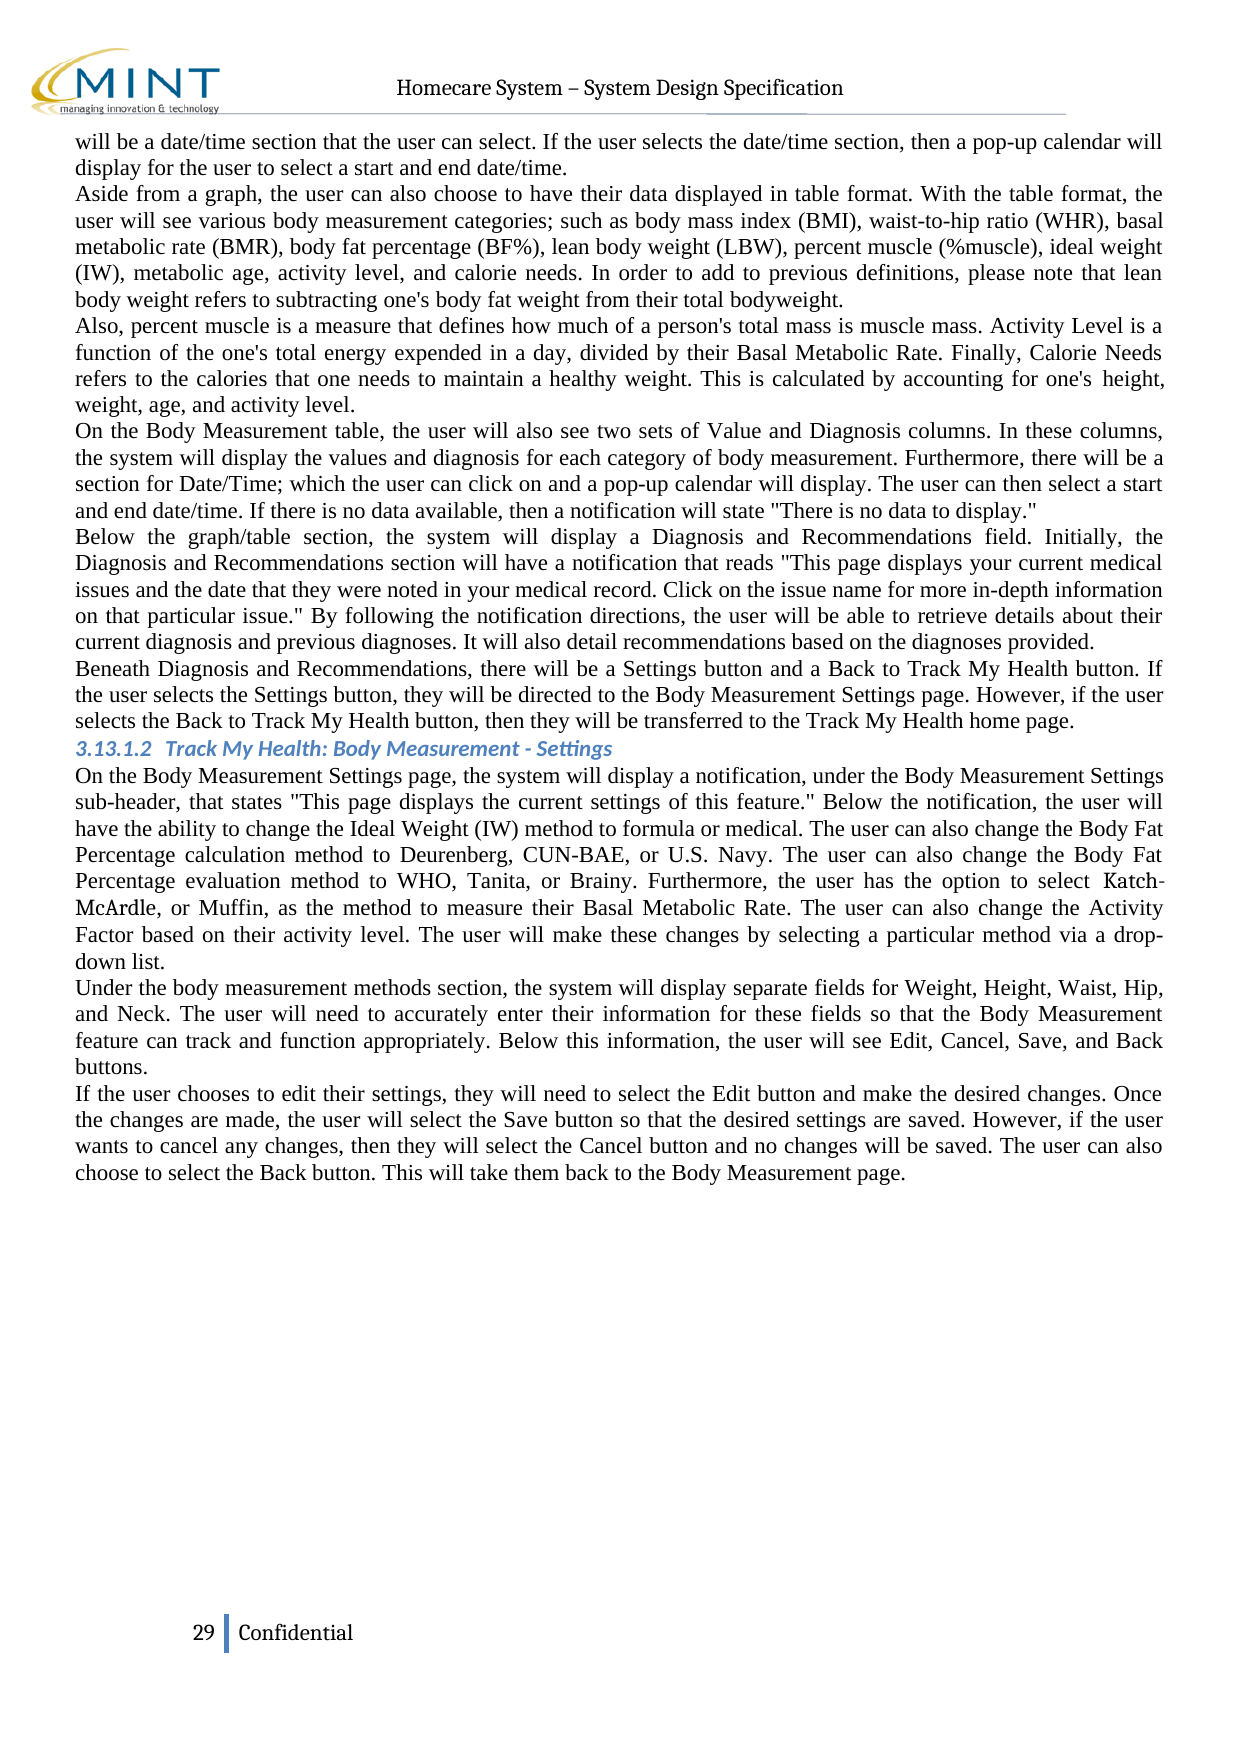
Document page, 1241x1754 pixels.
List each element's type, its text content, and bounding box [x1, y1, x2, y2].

text Aside from a graph, the user can also choose to have their data displayed in table format. With the table format, the user will see various body measurement categories; such as body mass index (BMI), waist-to-hip ratio (WHR), basal metabolic rate (BMR), body fat percentage (BF%), lean body weight (LBW), percent muscle (%muscle), ideal weight (IW), metabolic age, activity level, and calorie needs. In order to add to previous definitions, please note that lean body weight refers to subtracting one's body fat weight from their total bodyweight. [75, 180, 1165, 312]
text On the Body Measurement table, the user will also see two sets of Value and Diagnosis columns. In these columns, the system will display the values and diagnosis for each category of body measurement. Furthermore, there will be a section for Date/Time; which the user can click on and a pop-up calendar will display. The user can then select a start and end date/time. If there is no data available, then a notification will state "There is no data to display." [75, 418, 1165, 523]
text Also, percent muscle is a measure that defines how much of a person's total mass is muscle mass. Activity Level is a function of the one's total energy expended in a day, divided by their Basal Metabolic Rate. Finally, Calorie Needs refers to the calories that one needs to maintain a healthy weight. This is calculated by accounting for one's height, weight, age, and activity level. [75, 312, 1165, 418]
text Under the body measurement methods section, the system will display separate fields for Weight, Height, Waist, Hip, and Neck. The user will need to accurately enter their information for these fields so that the Body Measurement feature can track and function appropriately. Below this information, the user will see Edit, Cancel, Save, and Back buttons. [75, 974, 1165, 1079]
picture [31, 48, 220, 115]
text If the user chooses to edit their settings, they will need to select the Edit button and make the desired changes. Once the changes are made, the user will select the Save button so that the desired settings are saved. However, if the user wants to cancel any changes, then they will select the Cancel button and no changes will be saved. The user can also choose to select the Back button. This will take them back to the Body Measurement page. [75, 1079, 1165, 1185]
text Below the graph/table section, the system will display a Diagnosis and Recommendations field. Initially, the Diagnosis and Recommendations section will have a notification that reads "This page displays your current medical issues and the date that they were noted in your medical record. Click on the issue name for more in-depth information on that particular issue." By following the notification directions, the user will be able to retrieve details about their current diagnosis and previous diagnoses. It will also detail recommendations based on the diagnoses provided. [75, 523, 1165, 655]
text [75, 128, 1165, 180]
subtitle Track My Health: Body Measurement - Settings [75, 734, 1165, 762]
text On the Body Measurement Settings page, the system will display a notification, under the Body Measurement Settings sub-header, that states "This page displays the current settings of this feature." Below the notification, the user will have the ability to change the Ideal Weight (IW) method to formula or medical. The user can also change the Body Fat Percentage calculation method to Deurenberg, CUN-BAE, or U.S. Navy. The user can also change the Body Fat Percentage evaluation method to WHO, Tanita, or Brainy. Furthermore, the user has the option to select Katch-McArdle, or Muffin, as the method to measure their Basal Metabolic Rate. The user can also change the Activity Factor based on their activity level. The user will make these changes by selecting a particular method via a drop-down list. [75, 762, 1165, 974]
text Beneath Diagnosis and Recommendations, there will be a Settings button and a Back to Track My Health button. If the user selects the Settings button, they will be directed to the Body Measurement Settings page. However, if the user selects the Back to Track My Health button, then they will be transferred to the Track My Health home page. [75, 655, 1165, 734]
